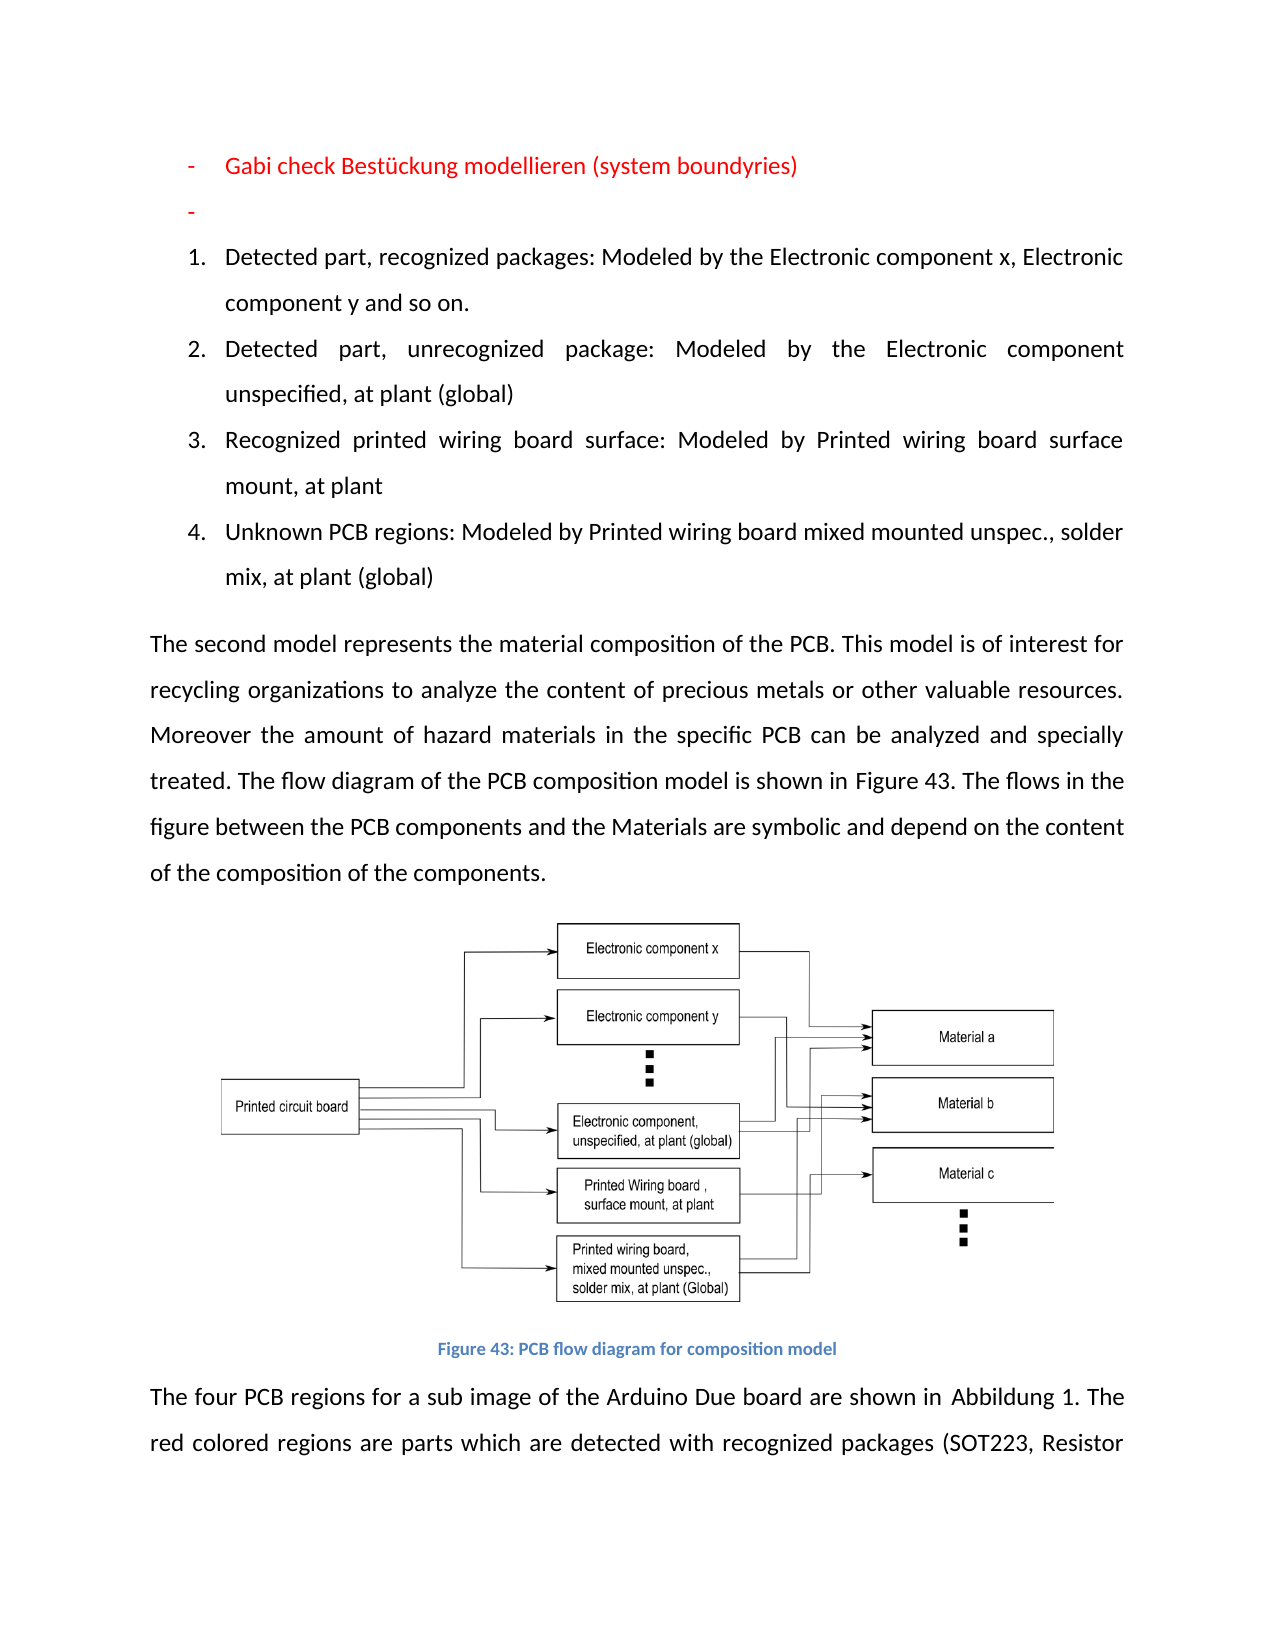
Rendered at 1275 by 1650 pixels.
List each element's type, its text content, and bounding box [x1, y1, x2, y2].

list Unknown PCB regions: Modeled by Printed wiring board mixed mounted unspec., solder mix, at plant (global) [187, 516, 1125, 592]
list Recognized printed wiring board surface: Modeled by Printed wiring board surface mount, at plant [187, 424, 1125, 501]
list Detected part, unrecognized package: Modeled by the Electronic component unspecified, at plant (global) [187, 333, 1125, 409]
list Detected part, recognized packages: Modeled by the Electronic component x, Electronic component y and so on. [187, 241, 1125, 318]
picture [221, 923, 1054, 1302]
text The second model represents the material composition of the PCB. This model is of interest for recycling organizations to analyze the content of precious metals or other valuable resources. Moreover the amount of hazard materials in the specific PCB can be analyzed and specially treated. The flow diagram of the PCB composition model is shown in Figure 42. The flows in the figure between the PCB components and the Materials are symbolic and depend on the content of the composition of the components. [150, 628, 1125, 887]
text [150, 1381, 1125, 1457]
list Gabi check Bestückung modellieren (system boundyries) [187, 150, 1125, 181]
text Figure 43: PCB flow diagram for composition model [150, 1337, 1125, 1360]
